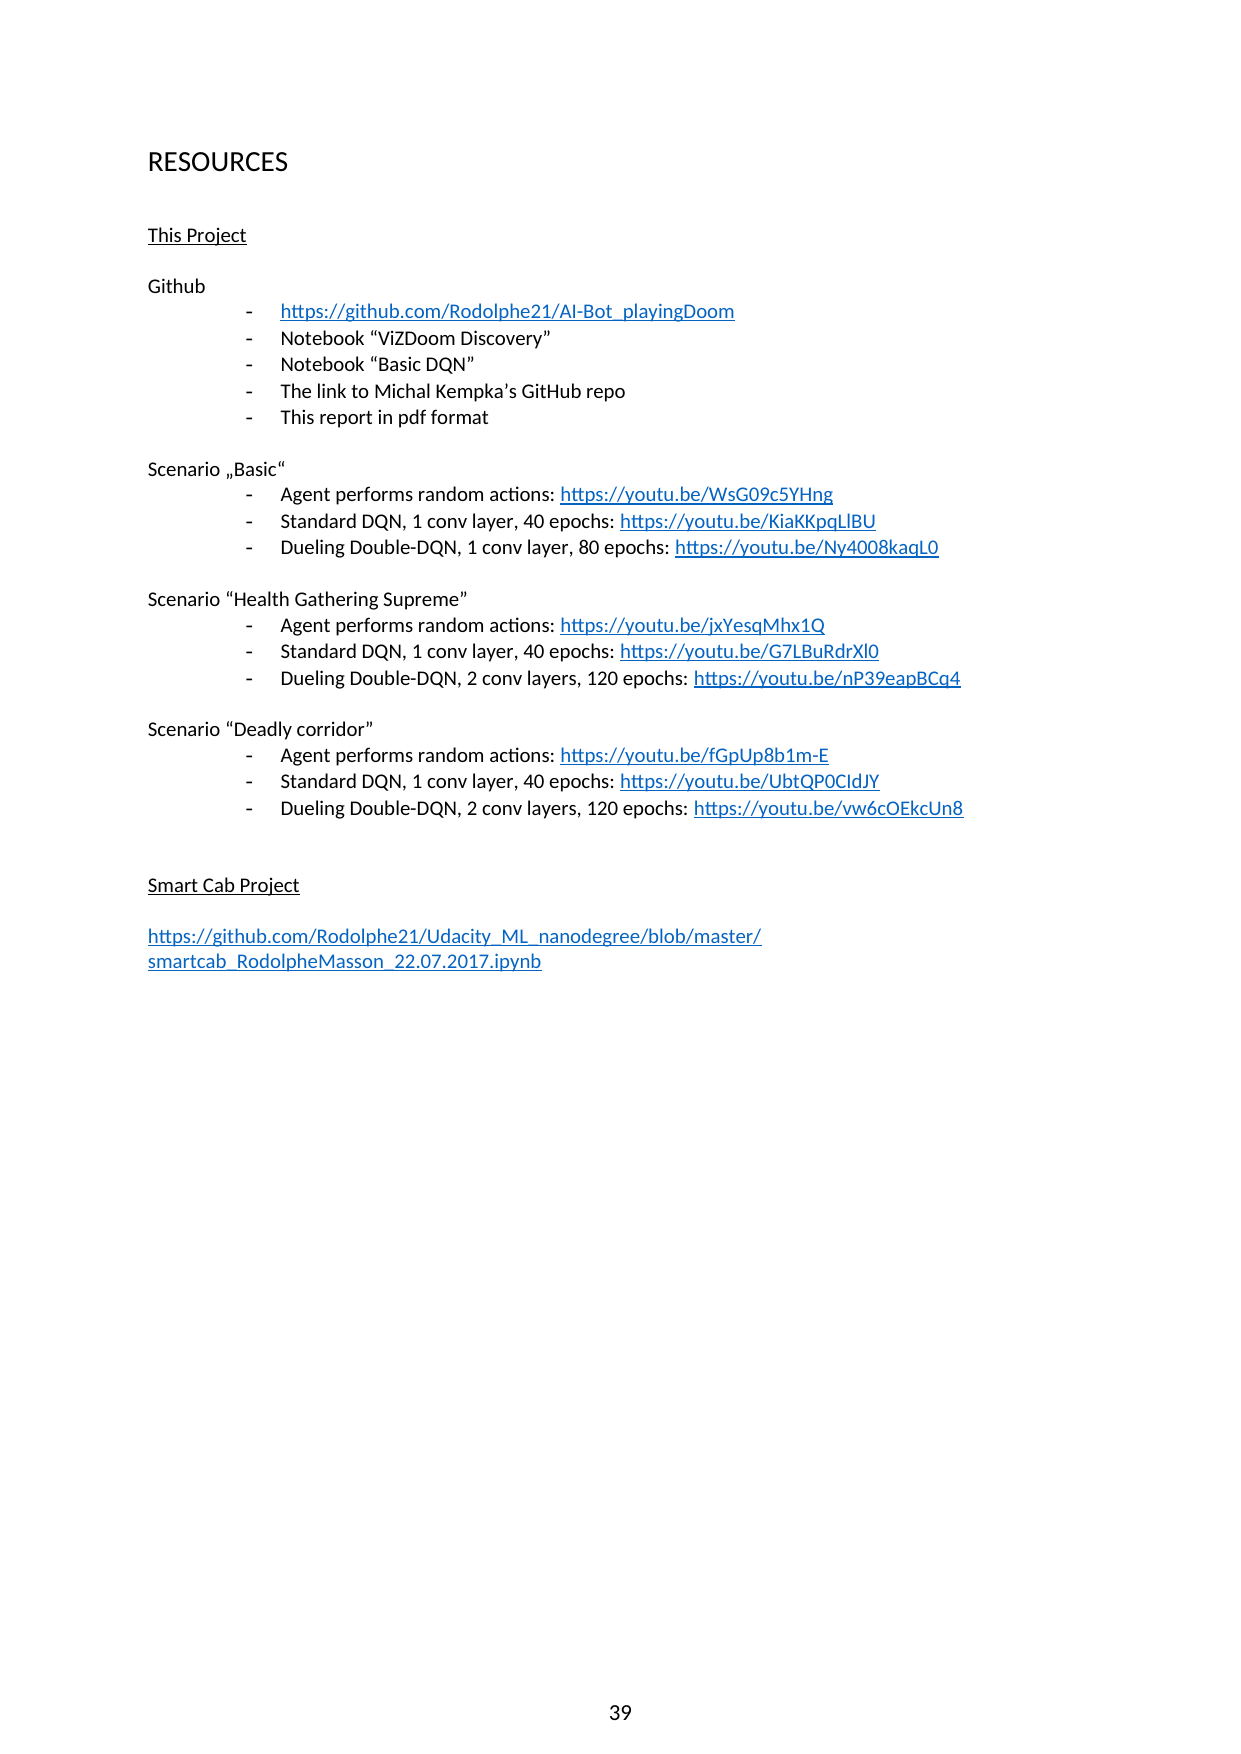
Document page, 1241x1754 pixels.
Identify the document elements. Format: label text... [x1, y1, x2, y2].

list Agent performs random actions: https://youtu.be/fGpUp8b1m-E [243, 742, 1093, 768]
list Agent performs random actions: https://youtu.be/jxYesqMhx1Q [243, 612, 1093, 638]
list Standard DQN, 1 conv layer, 40 epochs: https://youtu.be/G7LBuRdrXl0 [243, 638, 1093, 665]
text Github [148, 273, 1093, 298]
list Dueling Double-DQN, 2 conv layers, 120 epochs: https://youtu.be/vw6cOEkcUn8 [243, 795, 1093, 821]
text https://github.com/Rodolphe21/Udacity_ML_nanodegree/blob/master/smartcab_RodolpheMasson_22.07.2017.ipynb [148, 923, 1093, 974]
list Standard DQN, 1 conv layer, 40 epochs: https://youtu.be/KiaKKpqLlBU [243, 508, 1093, 534]
list Notebook “Basic DQN” [243, 351, 1093, 378]
list This report in pdf format [243, 404, 1093, 431]
list Standard DQN, 1 conv layer, 40 epochs: https://youtu.be/UbtQP0CIdJY [243, 768, 1093, 795]
list Dueling Double-DQN, 2 conv layers, 120 epochs: https://youtu.be/nP39eapBCq4 [243, 665, 1093, 691]
text Scenario “Health Gathering Supreme” [148, 586, 1093, 612]
list Dueling Double-DQN, 1 conv layer, 80 epochs: https://youtu.be/Ny4008kaqL0 [243, 534, 1093, 561]
list The link to Michal Kempka’s GitHub repo [243, 378, 1093, 404]
text Smart Cab Project [148, 872, 1093, 898]
subtitle RESOURCES [148, 143, 1093, 179]
list https://github.com/Rodolphe21/AI-Bot_playingDoom [243, 298, 1093, 325]
text Scenario “Deadly corridor” [148, 717, 1093, 742]
text Scenario „Basic“ [148, 456, 1093, 482]
text This Project [148, 222, 1093, 248]
list Agent performs random actions: https://youtu.be/WsG09c5YHng [243, 482, 1093, 508]
list Notebook “ViZDoom Discovery” [243, 325, 1093, 351]
